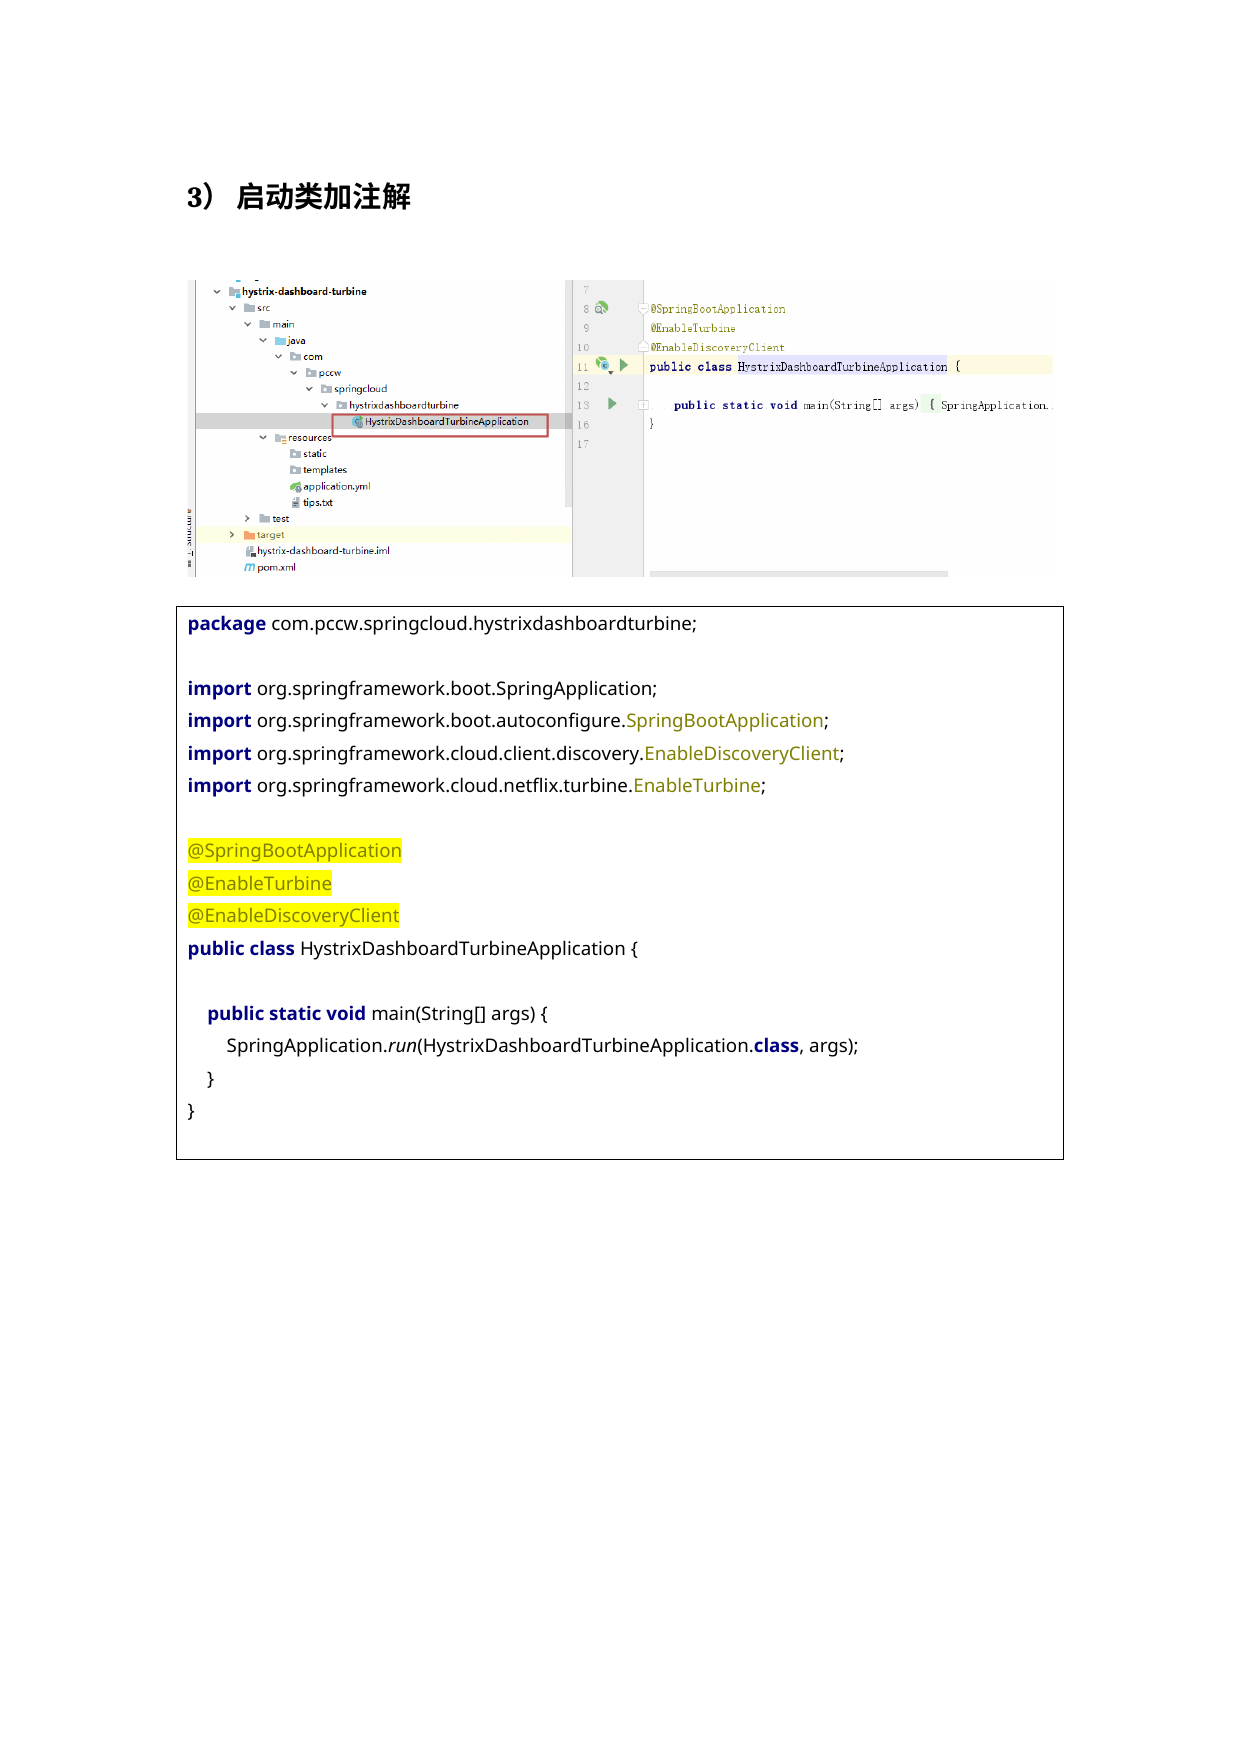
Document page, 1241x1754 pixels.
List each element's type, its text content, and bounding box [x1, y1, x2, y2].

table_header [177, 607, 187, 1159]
subtitle 启动类加注解 [187, 162, 1053, 227]
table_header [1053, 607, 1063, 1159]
picture [187, 280, 1053, 577]
